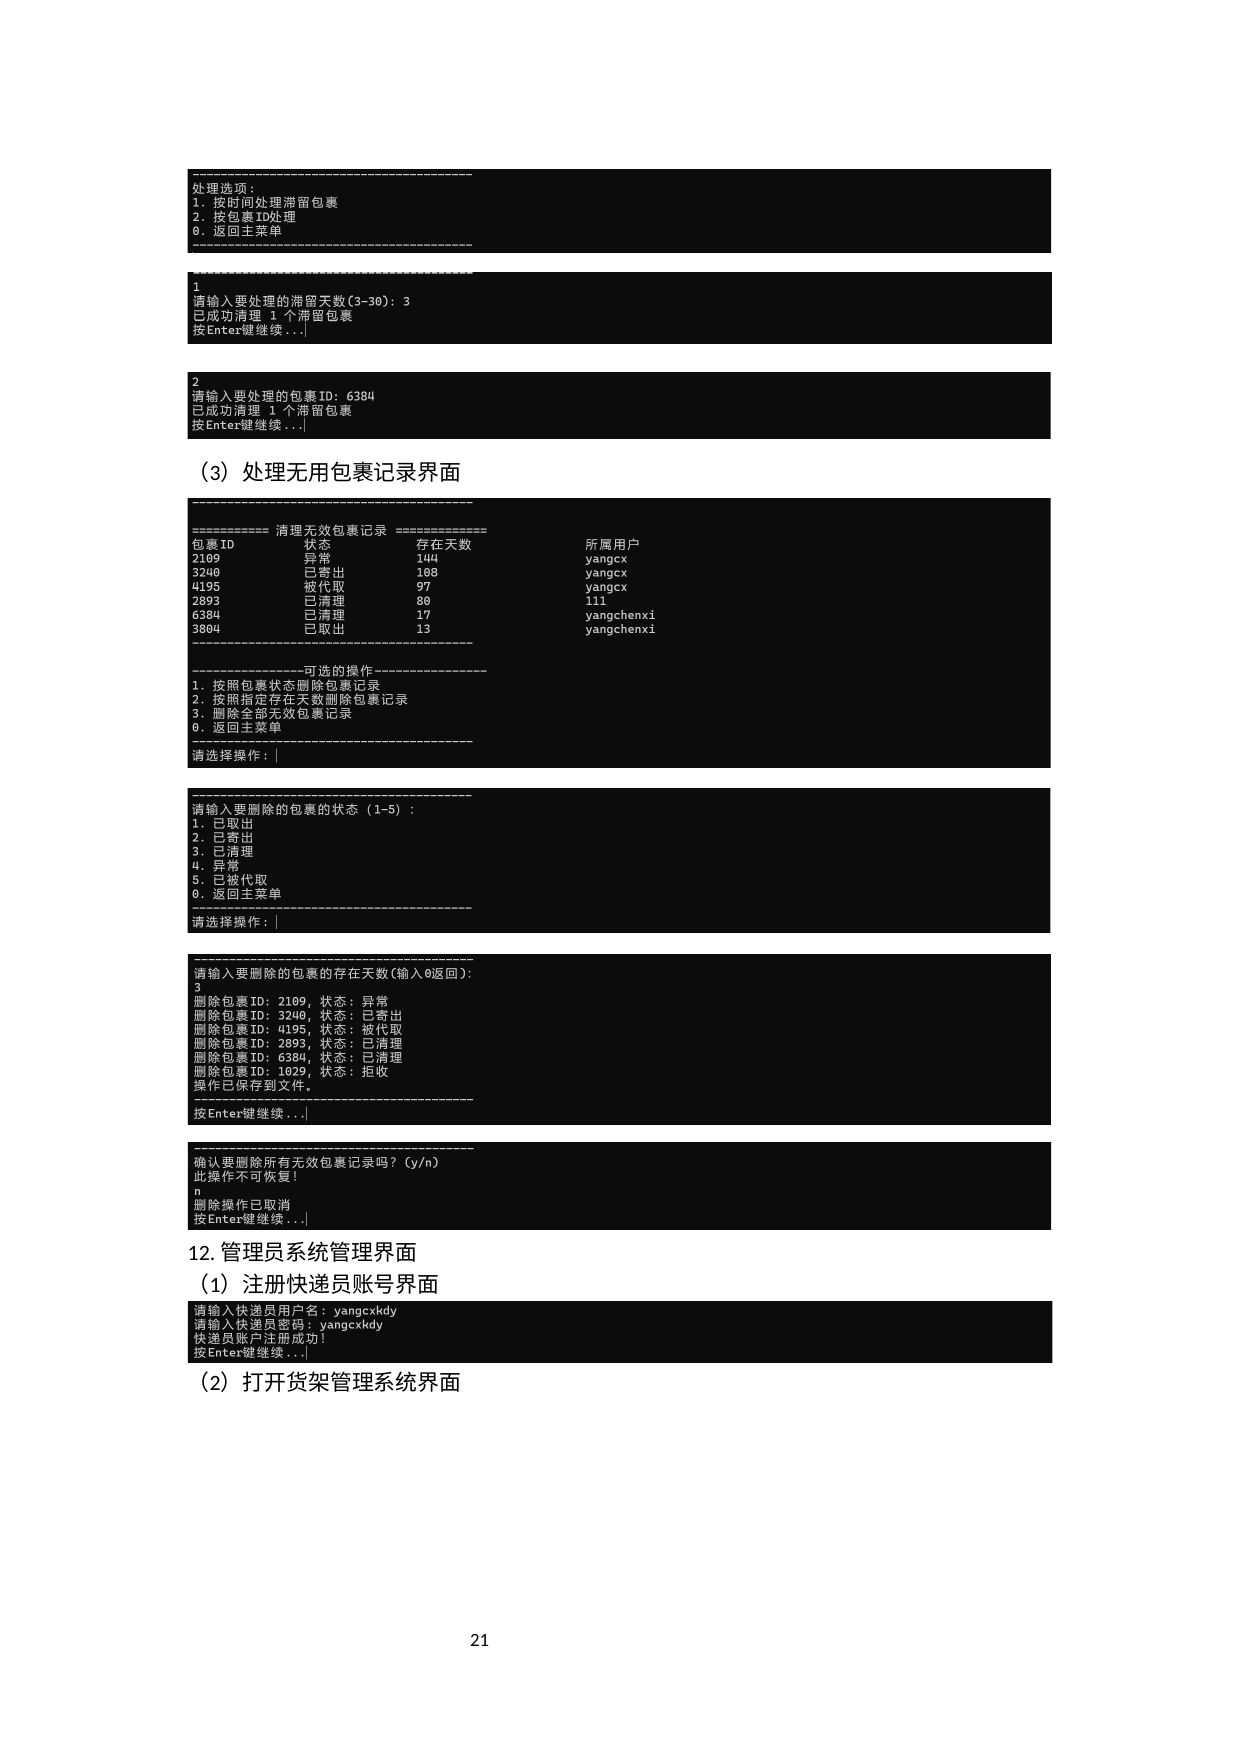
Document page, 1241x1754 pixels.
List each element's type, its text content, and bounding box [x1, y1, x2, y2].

text （2）打开货架管理系统界面 [187, 1364, 1053, 1397]
picture [187, 788, 1051, 933]
picture [187, 372, 1051, 439]
picture [187, 272, 1052, 344]
picture [187, 954, 1051, 1125]
list 管理员系统管理界面 [187, 1234, 1053, 1267]
list 处理无用包裹记录界面 [187, 454, 1053, 487]
text （1）注册快递员账号界面 [187, 1267, 1053, 1299]
picture [187, 1301, 1053, 1363]
picture [187, 498, 1051, 768]
picture [187, 1142, 1052, 1230]
picture [187, 169, 1052, 253]
